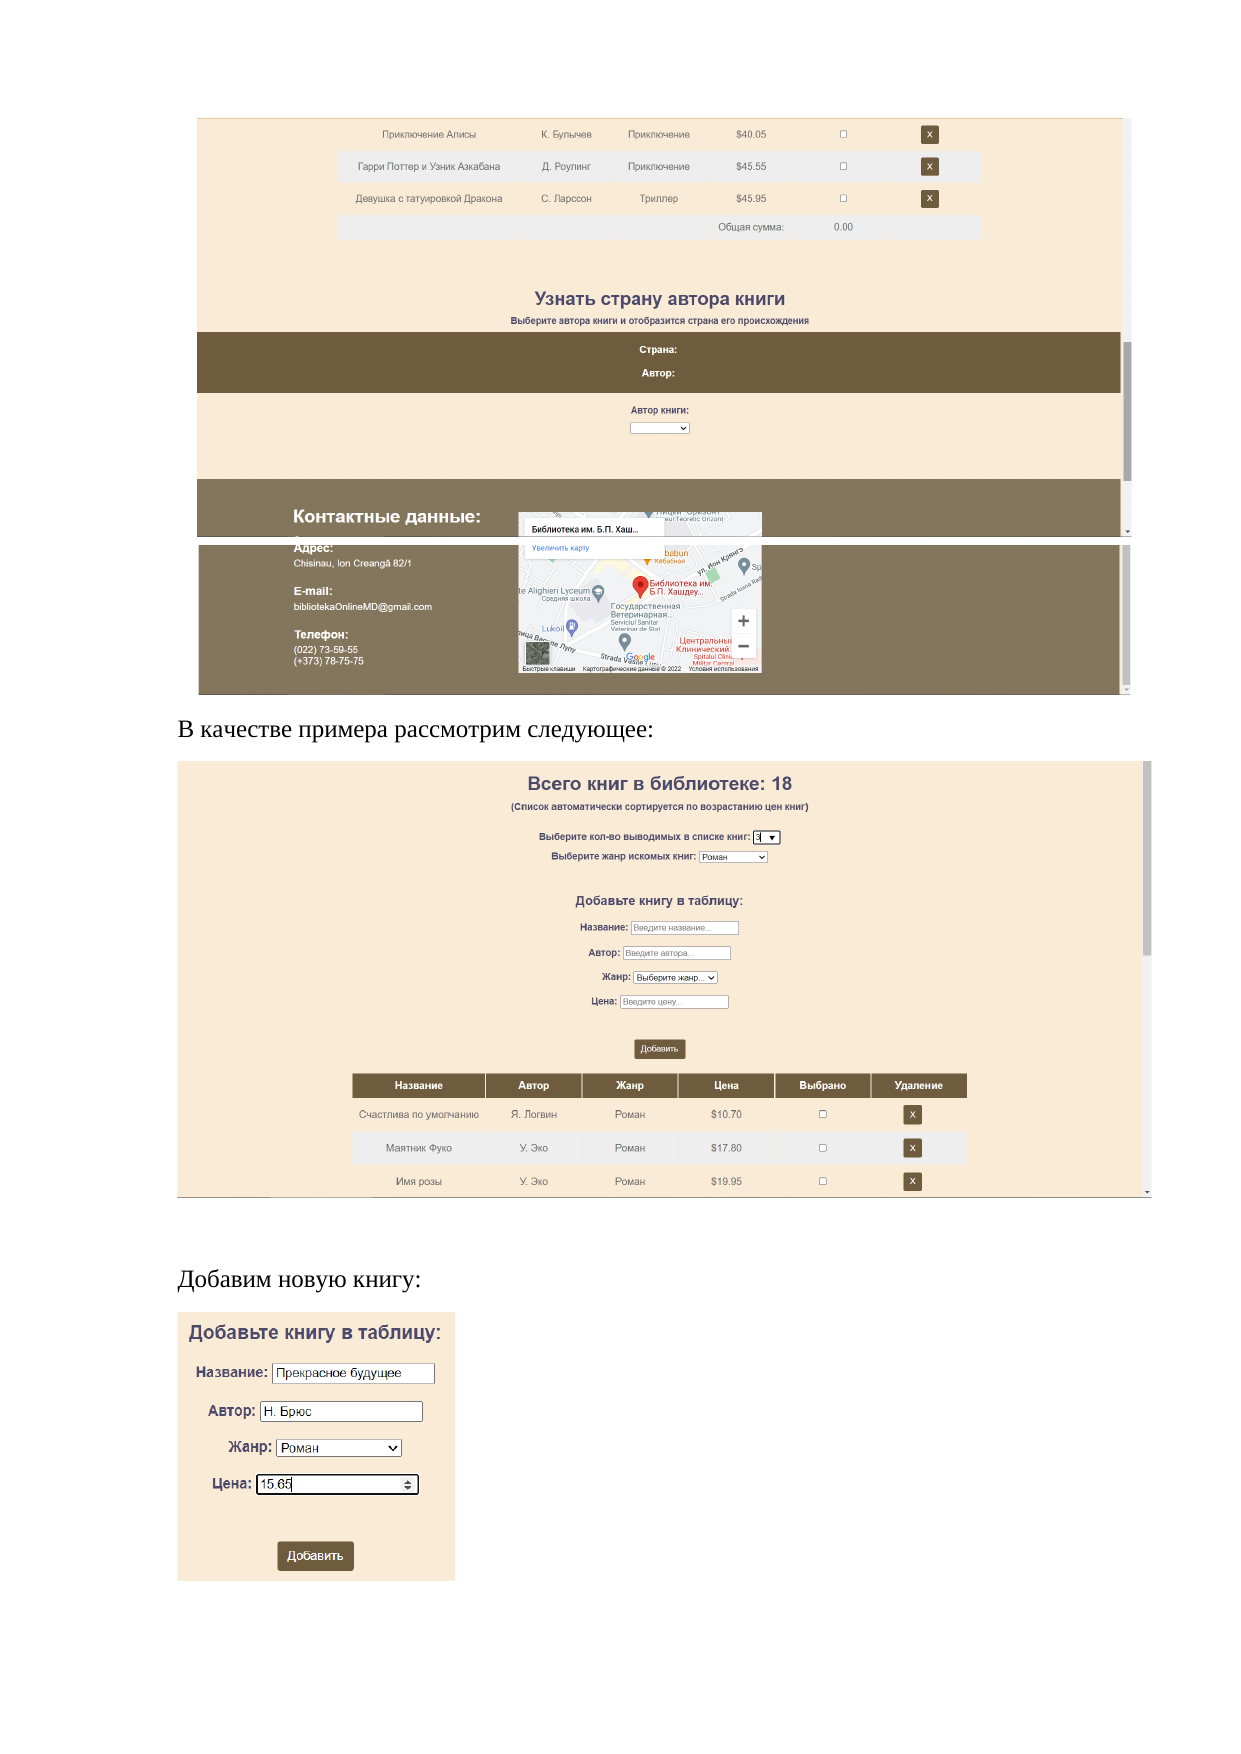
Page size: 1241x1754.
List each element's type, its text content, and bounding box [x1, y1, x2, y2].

text Добавим новую книгу: [177, 1264, 1152, 1293]
picture [198, 545, 1131, 695]
picture [197, 118, 1132, 537]
text В качестве примера рассмотрим следующее: [177, 714, 1152, 742]
picture [177, 761, 1152, 1198]
picture [177, 1312, 456, 1581]
